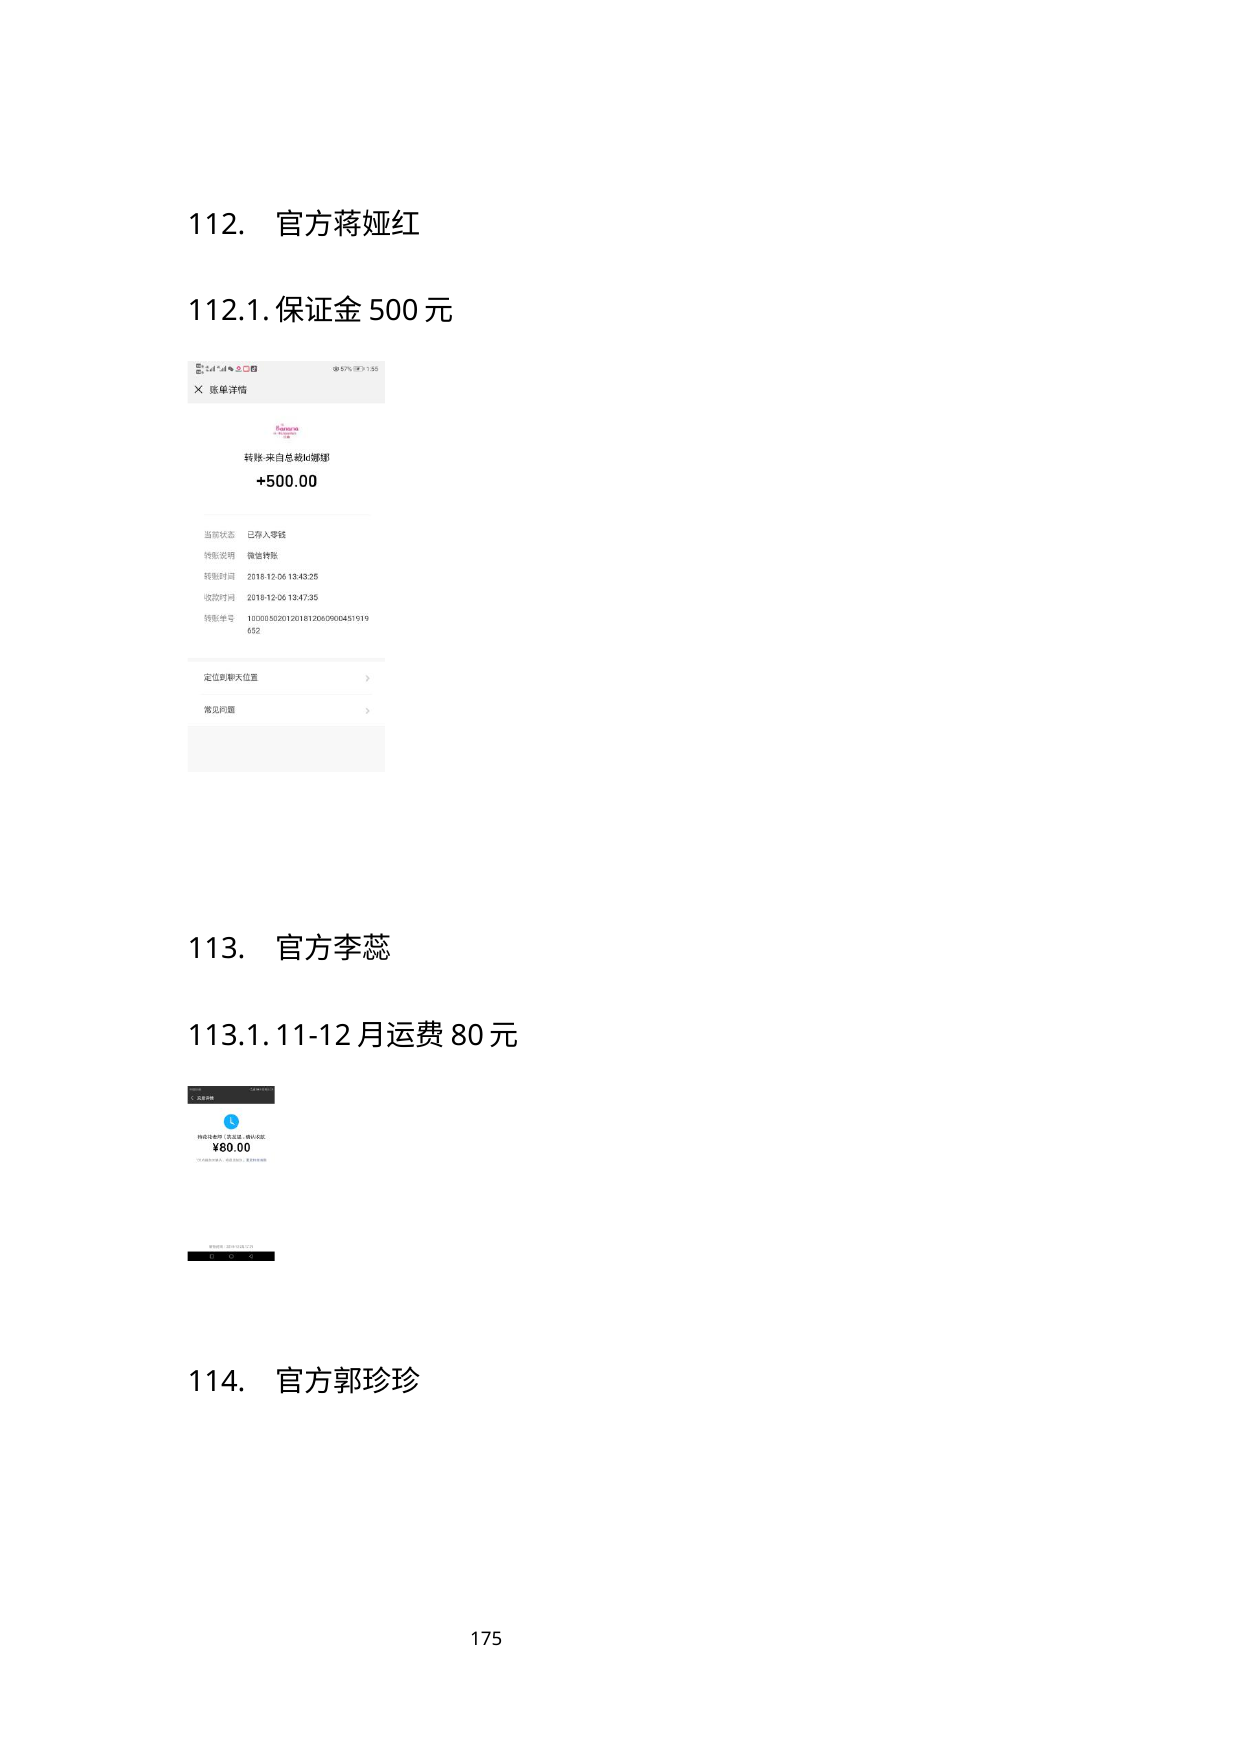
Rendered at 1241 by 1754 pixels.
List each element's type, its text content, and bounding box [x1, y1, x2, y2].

subtitle 官方蒋娅红 [187, 189, 1053, 254]
picture [187, 1086, 275, 1261]
subtitle 保证金500元 [187, 275, 1053, 340]
subtitle 官方郭珍珍 [187, 1346, 1053, 1411]
subtitle 官方李蕊 [187, 914, 1053, 979]
subtitle 11-12月运费80元 [187, 1000, 1053, 1065]
picture [187, 361, 385, 772]
